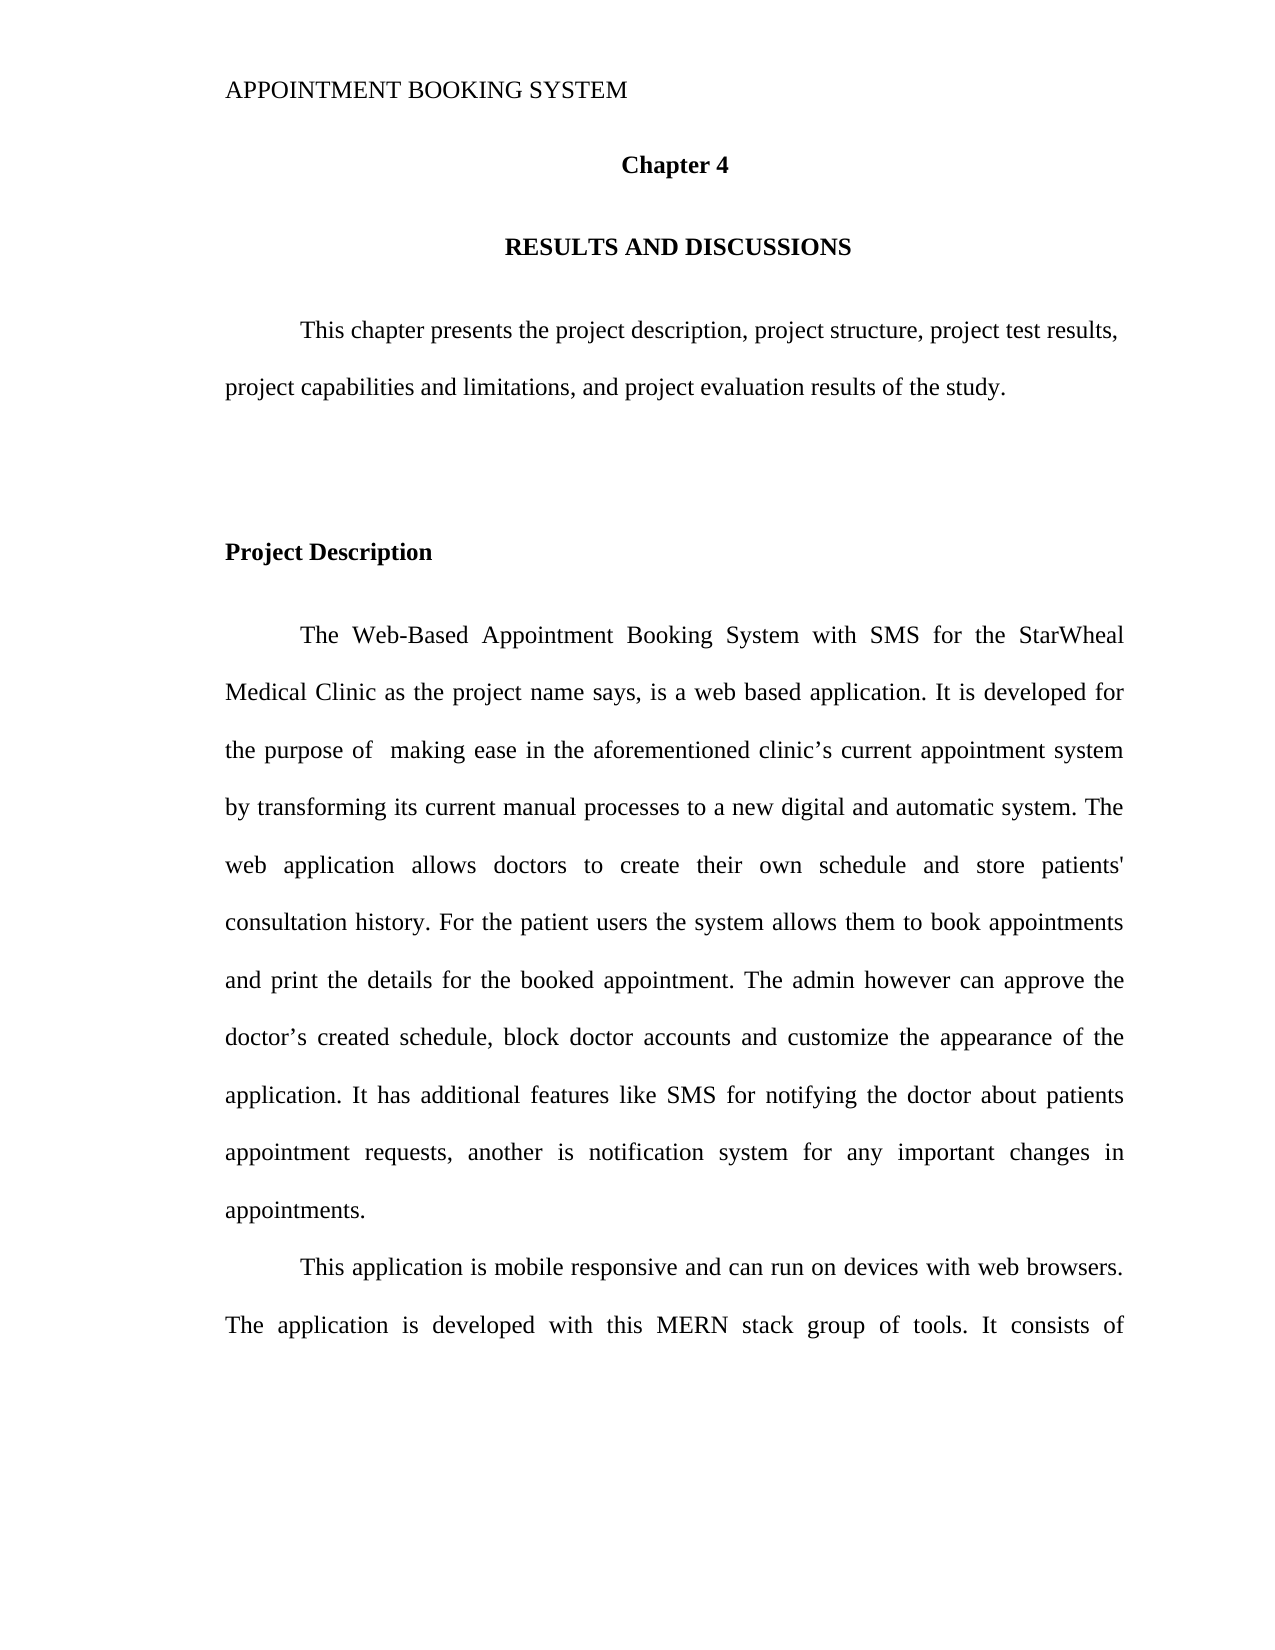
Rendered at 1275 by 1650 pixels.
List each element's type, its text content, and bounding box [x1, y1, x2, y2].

text RESULTS AND DISCUSSIONS [225, 232, 1125, 261]
text The Web-Based Appointment Booking System with SMS for the StarWheal Medical Clinic as the project name says, is a web based application. It is developed for the purpose of making ease in the aforementioned clinic’s current appointment system by transforming its current manual processes to a new digital and automatic system. The web application allows doctors to create their own schedule and store patients' consultation history. For the patient users the system allows them to book appointments and print the details for the booked appointment. The admin however can approve the doctor’s created schedule, block doctor accounts and customize the appearance of the application. It has additional features like SMS for notifying the doctor about patients appointment requests, another is notification system for any important changes in appointments. [225, 620, 1125, 1224]
text This chapter presents the project description, project structure, project test results, project capabilities and limitations, and project evaluation results of the study. [225, 315, 1125, 401]
text Project Description [225, 537, 1125, 566]
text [225, 1252, 1125, 1339]
text Chapter 4 [225, 150, 1125, 179]
